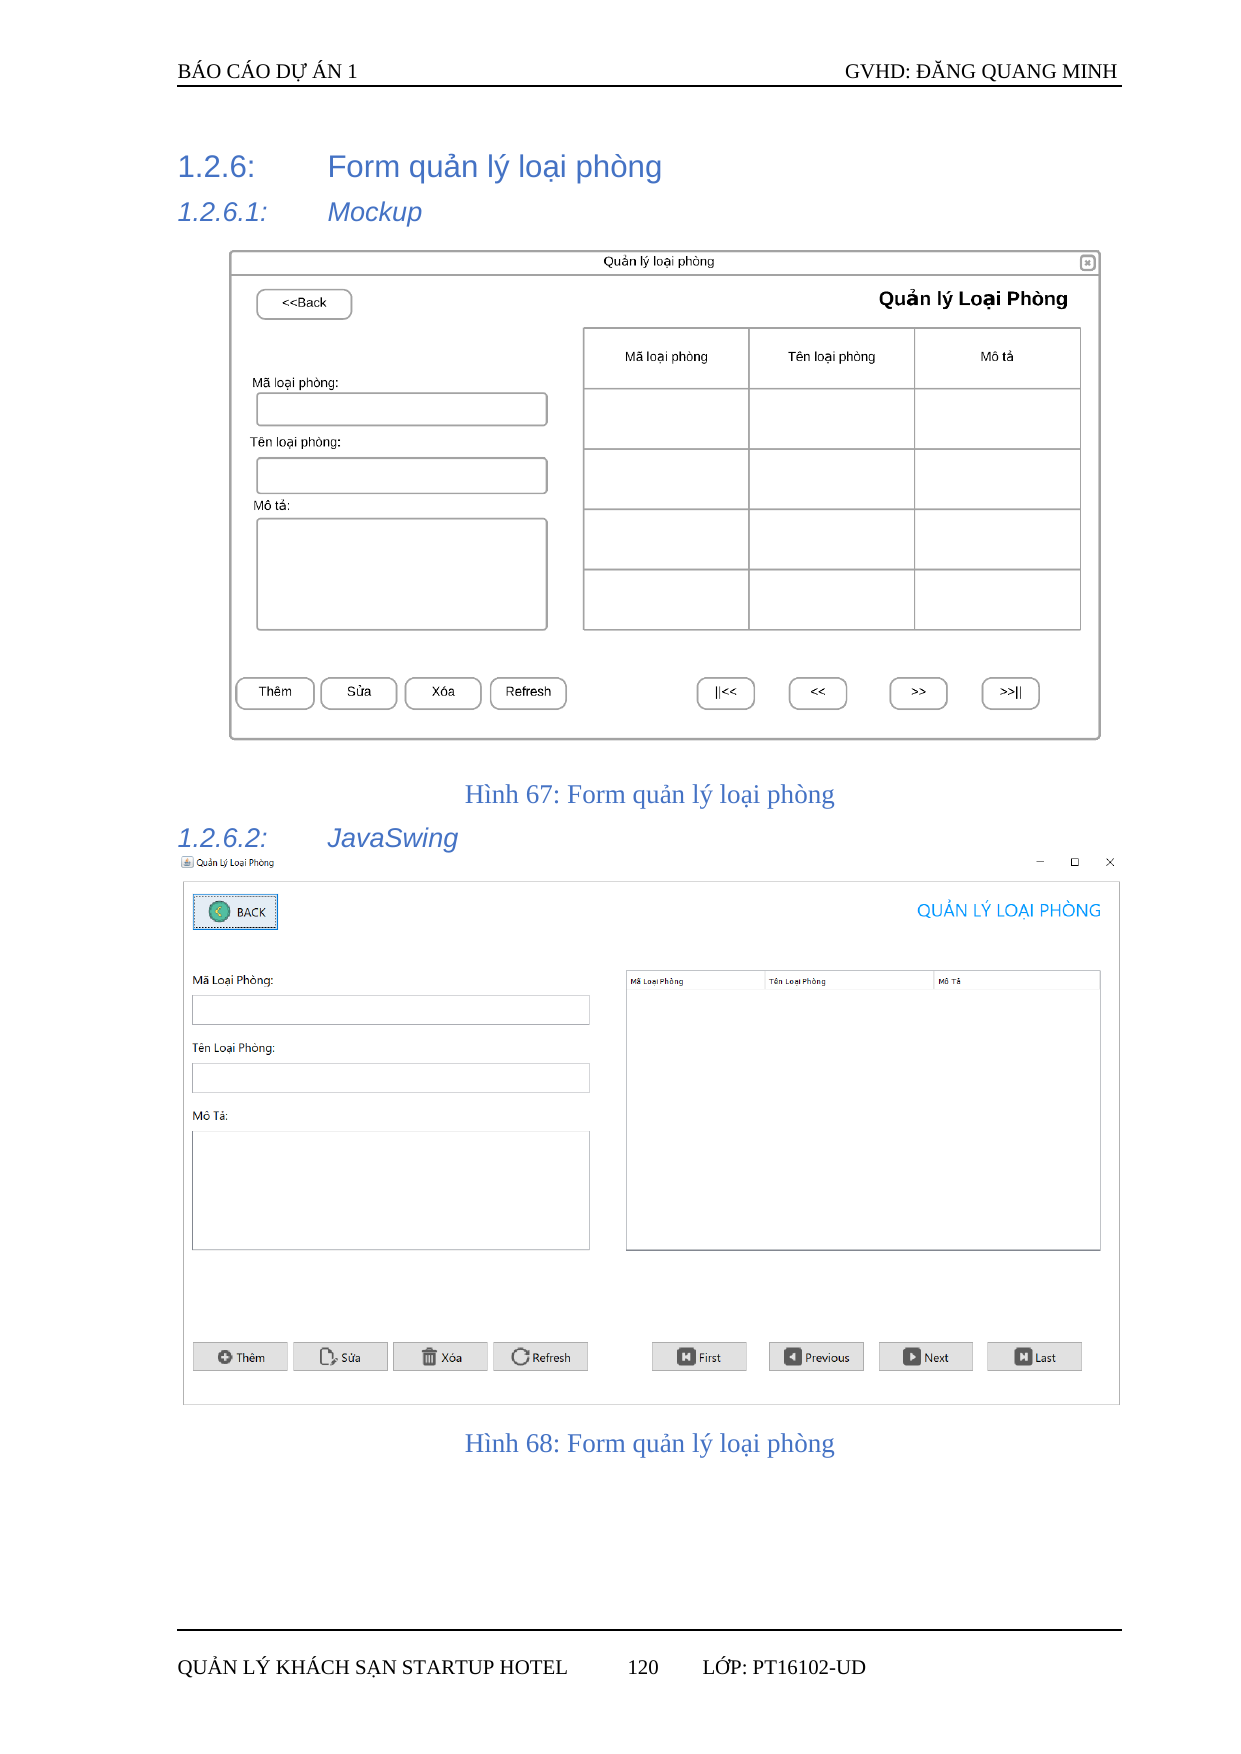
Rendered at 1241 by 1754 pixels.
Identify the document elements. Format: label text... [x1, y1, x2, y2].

subtitle Form quản lý loại phòng [177, 148, 1122, 184]
subtitle JavaSwing [177, 822, 1122, 853]
picture [177, 227, 1123, 762]
picture [177, 853, 1123, 1410]
subtitle Mockup [177, 196, 1122, 227]
